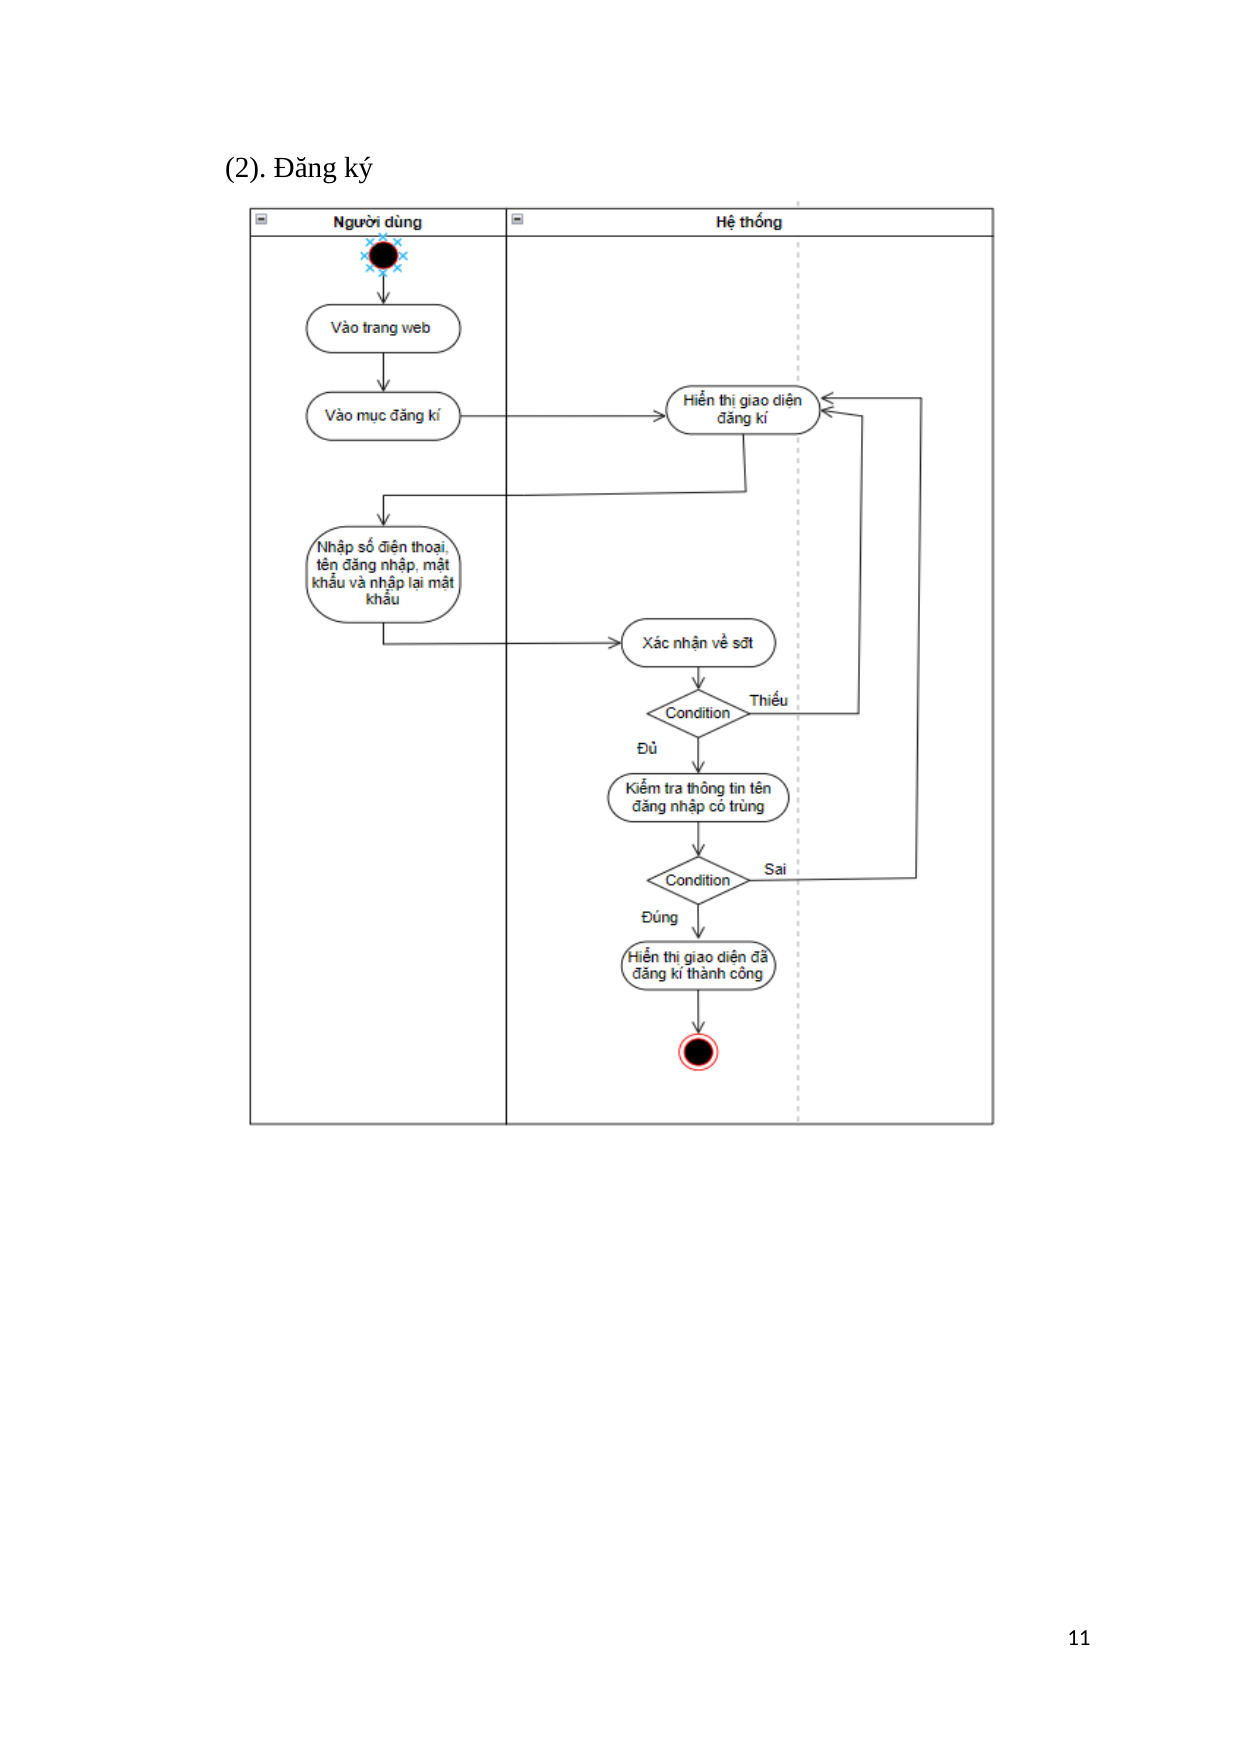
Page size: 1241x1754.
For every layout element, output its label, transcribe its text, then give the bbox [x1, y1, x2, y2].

picture [242, 200, 999, 1127]
text (2). Đăng ký [225, 150, 1090, 183]
